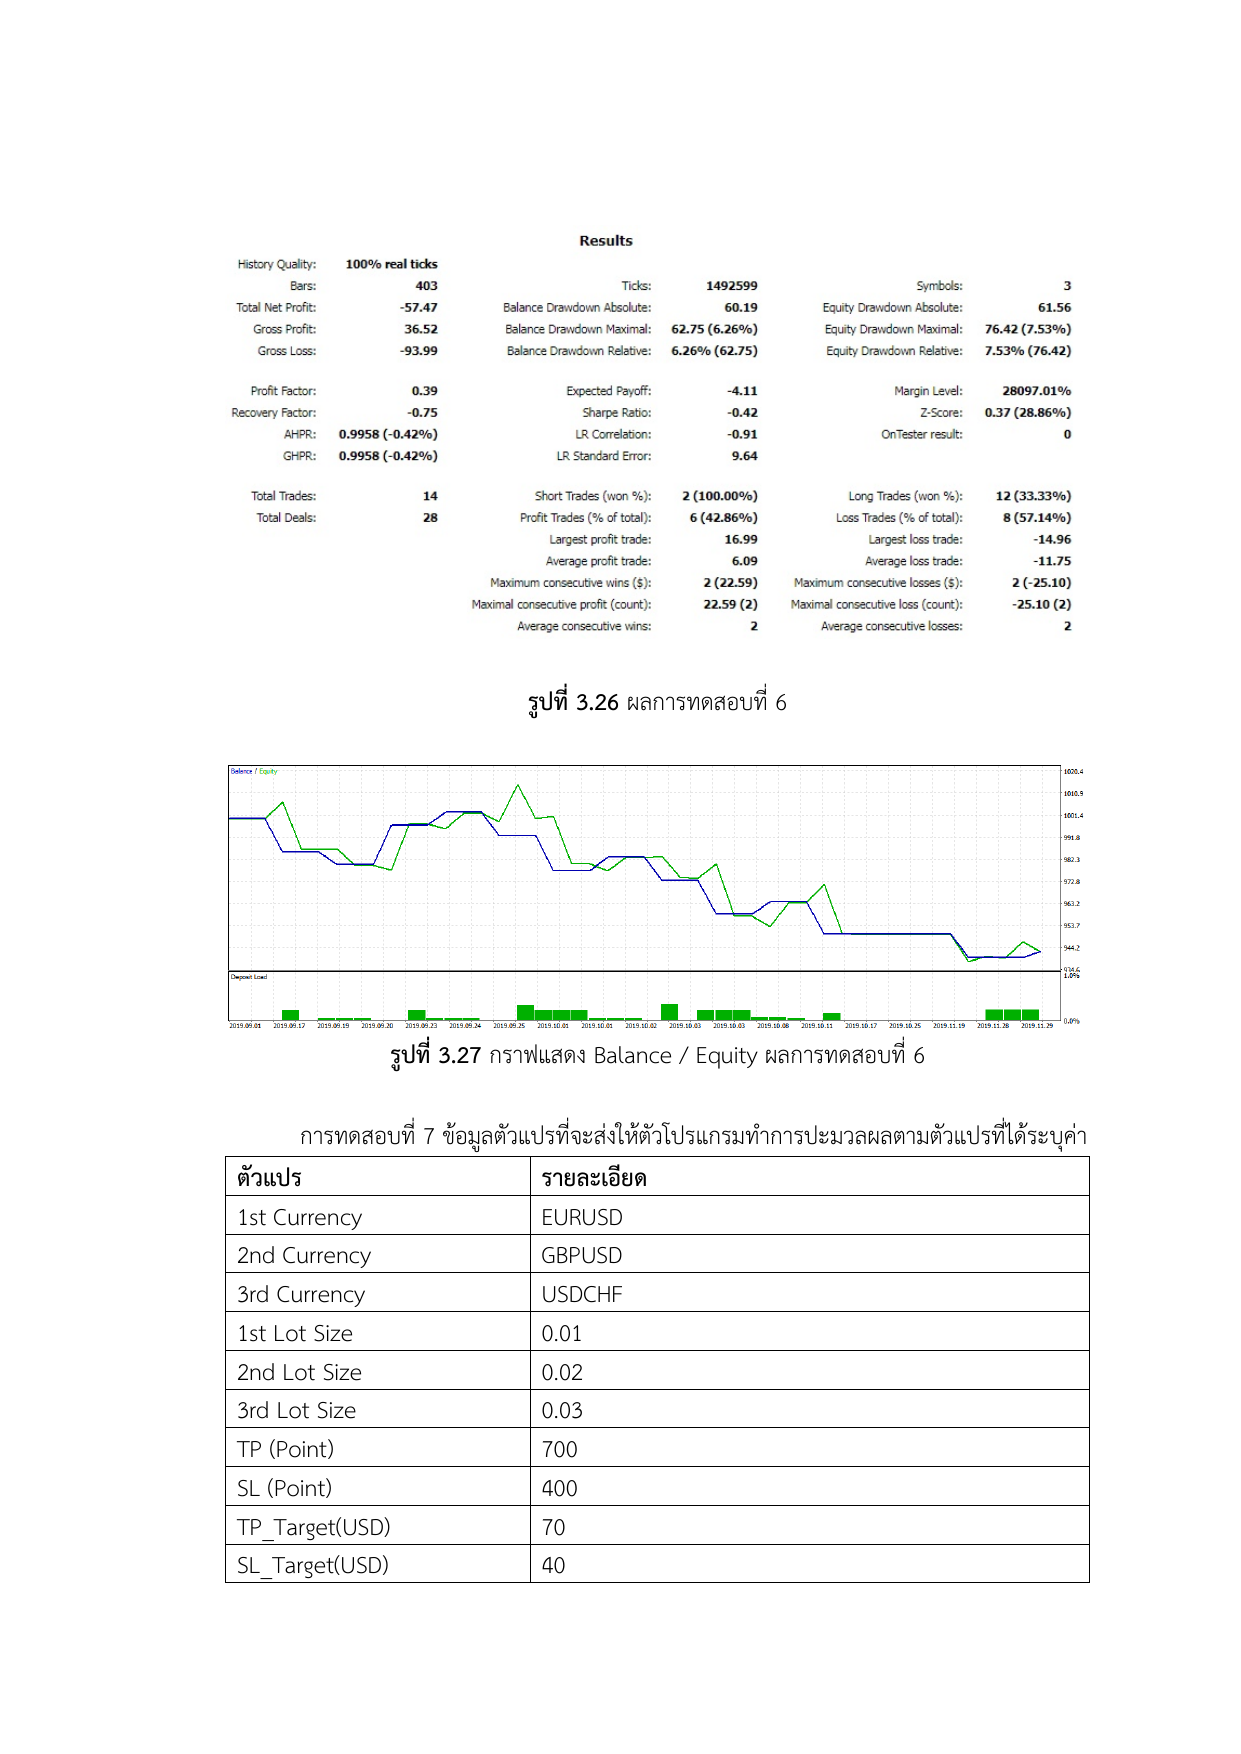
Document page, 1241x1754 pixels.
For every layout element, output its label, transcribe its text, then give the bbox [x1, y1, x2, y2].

table_cell SL_Target(USD) [226, 1545, 530, 1582]
table_cell USDCHF [531, 1273, 1089, 1311]
table_cell 70 [531, 1506, 1089, 1543]
table_cell 2nd Currency [226, 1235, 530, 1272]
picture [225, 225, 1091, 639]
table_cell 2nd Lot Size [226, 1351, 530, 1388]
table_cell 0.02 [531, 1351, 1089, 1388]
text รูปที่ 3.27 กราฟแสดง Balance / Equity ผลการทดสอบที่ 6 [225, 1034, 1090, 1072]
table_cell SL (Point) [226, 1467, 530, 1505]
table_cell 0.01 [531, 1312, 1089, 1350]
table_cell EURUSD [531, 1196, 1089, 1233]
table_cell 1st Lot Size [226, 1312, 530, 1350]
table_cell TP_Target(USD) [226, 1506, 530, 1543]
table_cell 40 [531, 1545, 1089, 1582]
table_cell 3rd Lot Size [226, 1390, 530, 1427]
table_cell 700 [531, 1428, 1089, 1466]
table_cell TP (Point) [226, 1428, 530, 1466]
table_cell GBPUSD [531, 1235, 1089, 1272]
text การทดสอบที่ 7 ข้อมูลตัวแปรที่จะส่งให้ตัวโปรแกรมทำการปะมวลผลตามตัวแปรที่ได้ระบุค่า [225, 1115, 1090, 1153]
table_cell 400 [531, 1467, 1089, 1505]
table_cell 1st Currency [226, 1196, 530, 1233]
table_header รายละเอียด [531, 1157, 1089, 1195]
table_cell 0.03 [531, 1390, 1089, 1427]
text รูปที่ 3.26 ผลการทดสอบที่ 6 [225, 681, 1090, 719]
table_cell 3rd Currency [226, 1273, 530, 1311]
picture [225, 762, 1091, 1032]
table_header ตัวแปร [226, 1157, 530, 1195]
